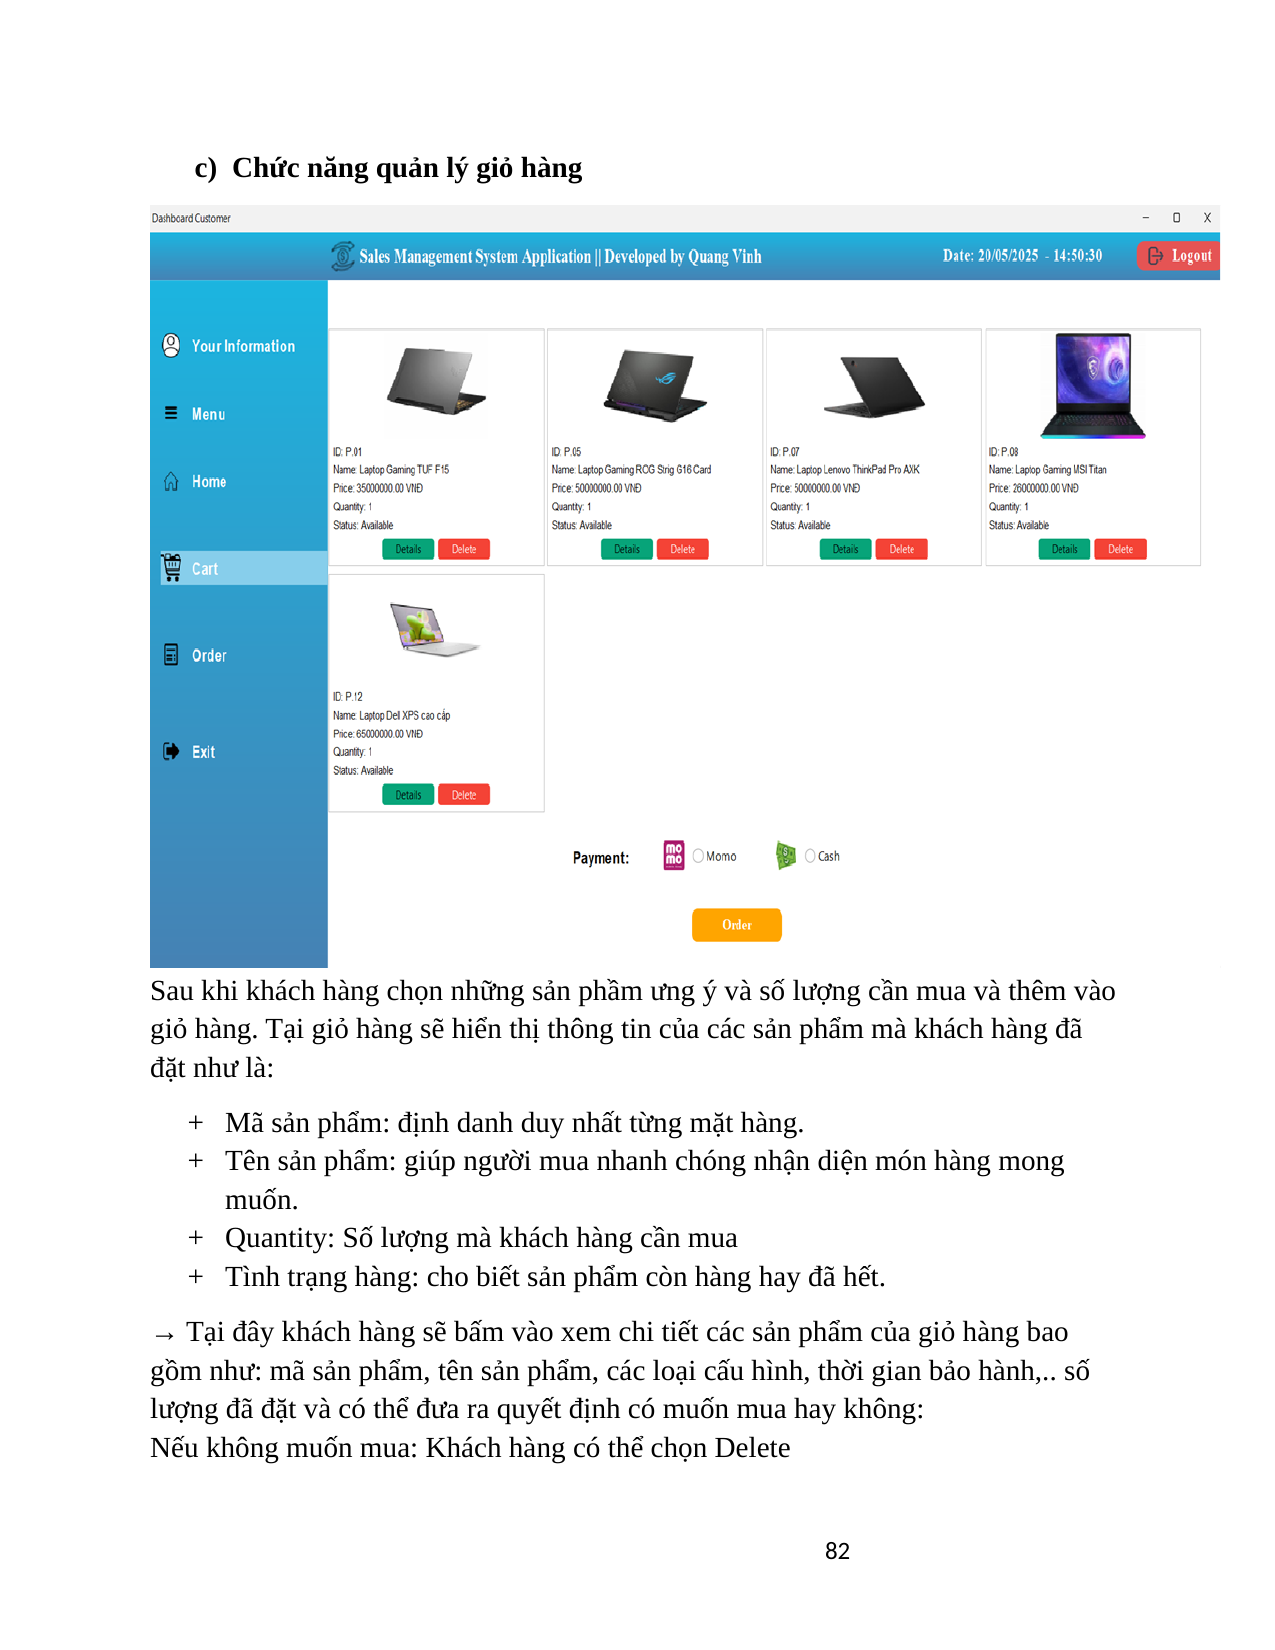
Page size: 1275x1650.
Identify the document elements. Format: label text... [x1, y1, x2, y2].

picture [150, 205, 1221, 232]
text Sau khi khách hàng chọn những sản phầm ưng ý và số lượng cần mua và thêm vào giỏ hàng. Tại giỏ hàng sẽ hiển thị thông tin của các sản phẩm mà khách hàng đã đặt như là: [150, 968, 1125, 1083]
list Mã sản phẩm: định danh duy nhất từng mặt hàng. [187, 1105, 1125, 1138]
picture [150, 235, 1221, 968]
list Tên sản phẩm: giúp người mua nhanh chóng nhận diện món hàng mong muốn. [187, 1143, 1125, 1216]
text → Tại đây khách hàng sẽ bấm vào xem chi tiết các sản phẩm của giỏ hàng bao gồm như: mã sản phẩm, tên sản phẩm, các loại cấu hình, thời gian bảo hành,.. số lượng đã đặt và có thể đưa ra quyết định có muốn mua hay không: Nếu không muốn mua: Khách hàng có thể chọn Delete [150, 1314, 1125, 1463]
list Quantity: Số lượng mà khách hàng cần mua [187, 1221, 1125, 1254]
list Tình trạng hàng: cho biết sản phẩm còn hàng hay đã hết. [187, 1259, 1125, 1293]
list Chức năng quản lý giỏ hàng [194, 150, 1125, 183]
